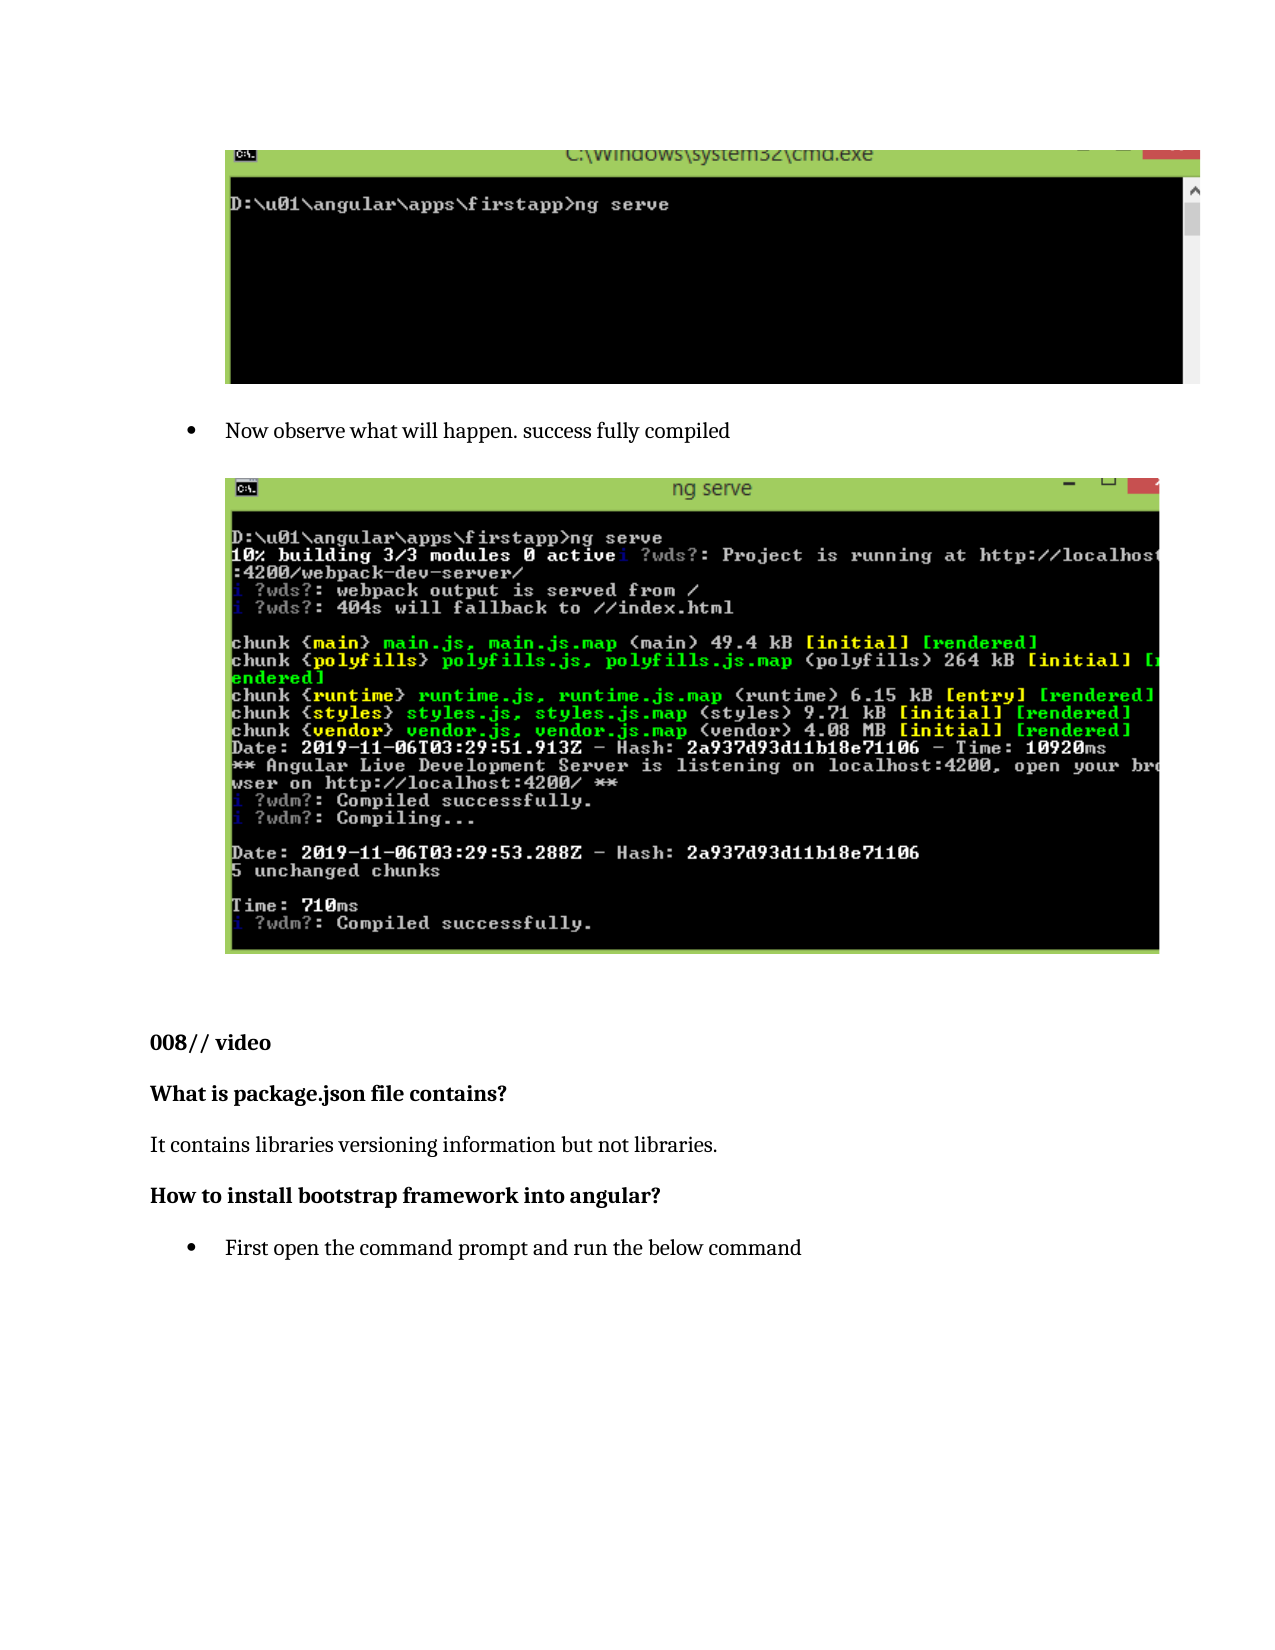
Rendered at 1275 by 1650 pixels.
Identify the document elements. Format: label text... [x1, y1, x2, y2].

text How to install bootstrap framework into angular? [150, 1183, 1125, 1209]
text What is package.json file contains? [150, 1081, 1125, 1107]
picture [225, 150, 1200, 384]
text 008// video [150, 1030, 1125, 1056]
list Now observe what will happen. success fully compiled [187, 418, 1125, 444]
list First open the command prompt and run the below command [187, 1234, 1125, 1261]
picture [225, 478, 1160, 954]
text It contains libraries versioning information but not libraries. [150, 1132, 1125, 1158]
